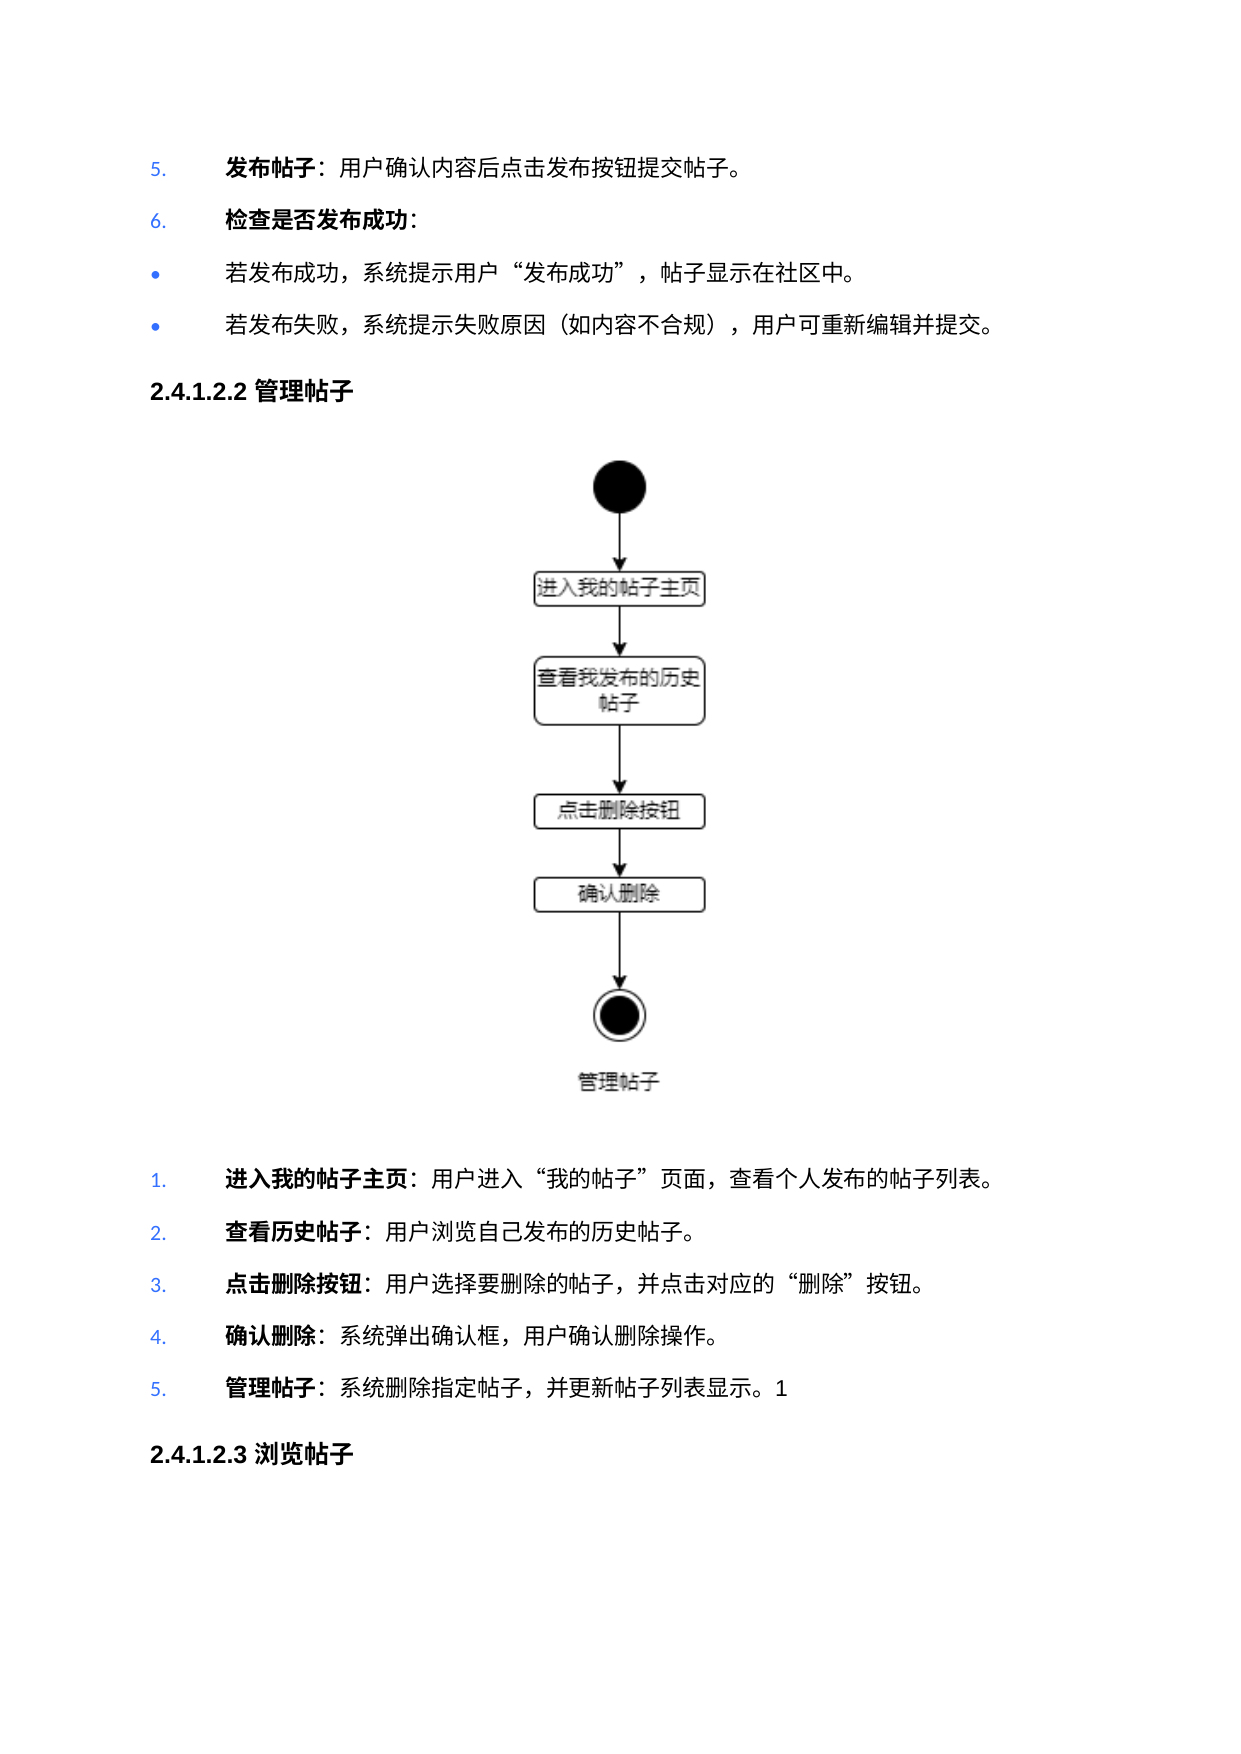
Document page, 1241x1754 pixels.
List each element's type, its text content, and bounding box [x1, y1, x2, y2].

list 检查是否发布成功： [150, 202, 1090, 236]
list 查看历史帖子：用户浏览自己发布的历史帖子。 [150, 1213, 1090, 1247]
list 进入我的帖子主页：用户进入“我的帖子”页面，查看个人发布的帖子列表。 [150, 1161, 1090, 1194]
list 确认删除：系统弹出确认框，用户确认删除操作。 [150, 1318, 1090, 1351]
text 2.4.1.2.3 浏览帖子 [150, 1435, 1090, 1471]
list 若发布成功，系统提示用户“发布成功”，帖子显示在社区中。 [150, 254, 1090, 288]
list 若发布失败，系统提示失败原因（如内容不合规），用户可重新编辑并提交。 [150, 307, 1090, 340]
list 点击删除按钮：用户选择要删除的帖子，并点击对应的“删除”按钮。 [150, 1266, 1090, 1299]
list 发布帖子：用户确认内容后点击发布按钮提交帖子。 [150, 150, 1090, 183]
text 2.4.1.2.2 管理帖子 [150, 372, 1090, 408]
picture [500, 427, 740, 1144]
list 管理帖子：系统删除指定帖子，并更新帖子列表显示。1 [150, 1370, 1090, 1403]
